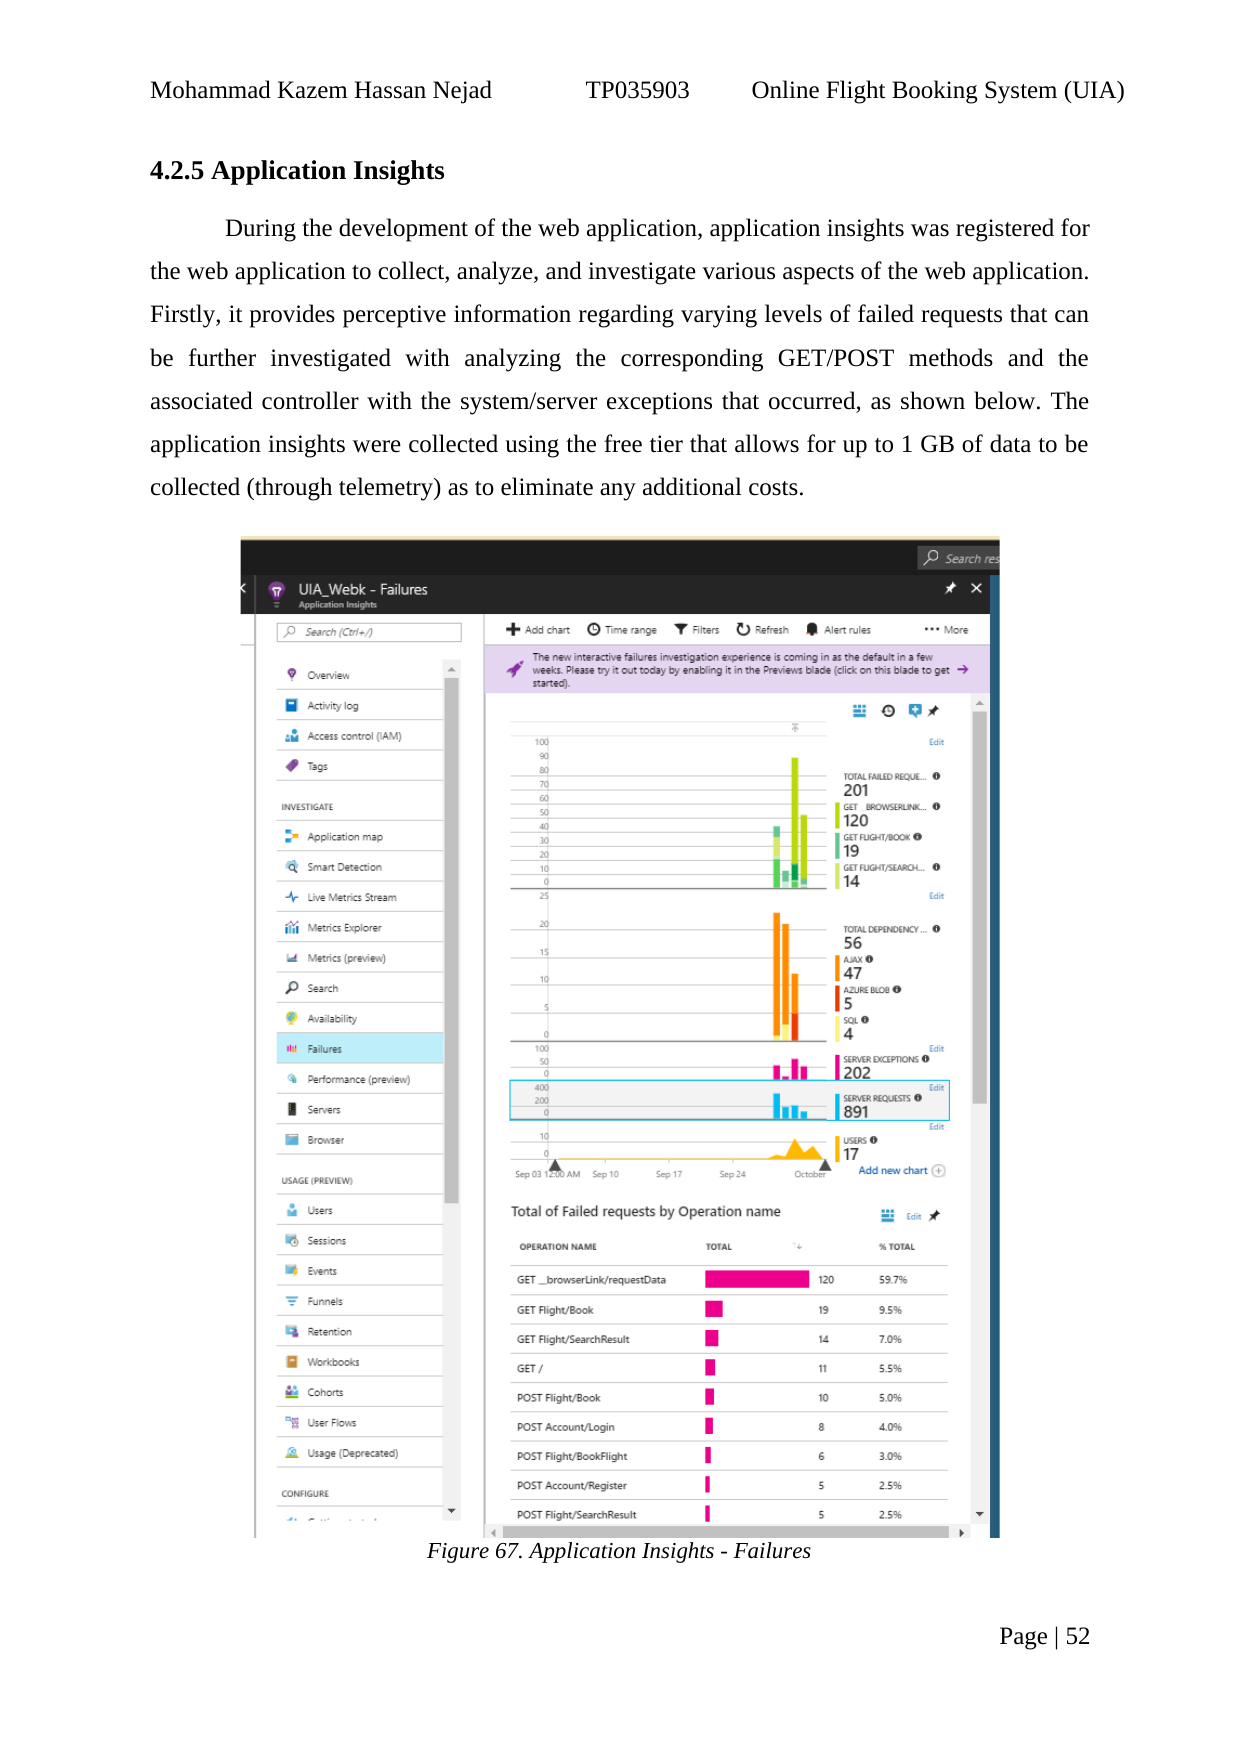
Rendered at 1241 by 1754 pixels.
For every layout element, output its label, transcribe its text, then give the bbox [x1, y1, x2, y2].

subtitle 4.2.5 Application Insights [150, 154, 1090, 185]
picture [240, 536, 1000, 1538]
text During the development of the web application, application insights was registered for the web application to collect, analyze, and investigate various aspects of the web application. Firstly, it provides perceptive information regarding varying levels of failed requests that can be further investigated with analyzing the corresponding GET/POST methods and the associated controller with the system/server exceptions that occurred, as shown below. The application insights were collected using the free tier that allows for up to 1 GB of data to be collected (through telemetry) as to eliminate any additional costs. [150, 213, 1090, 501]
